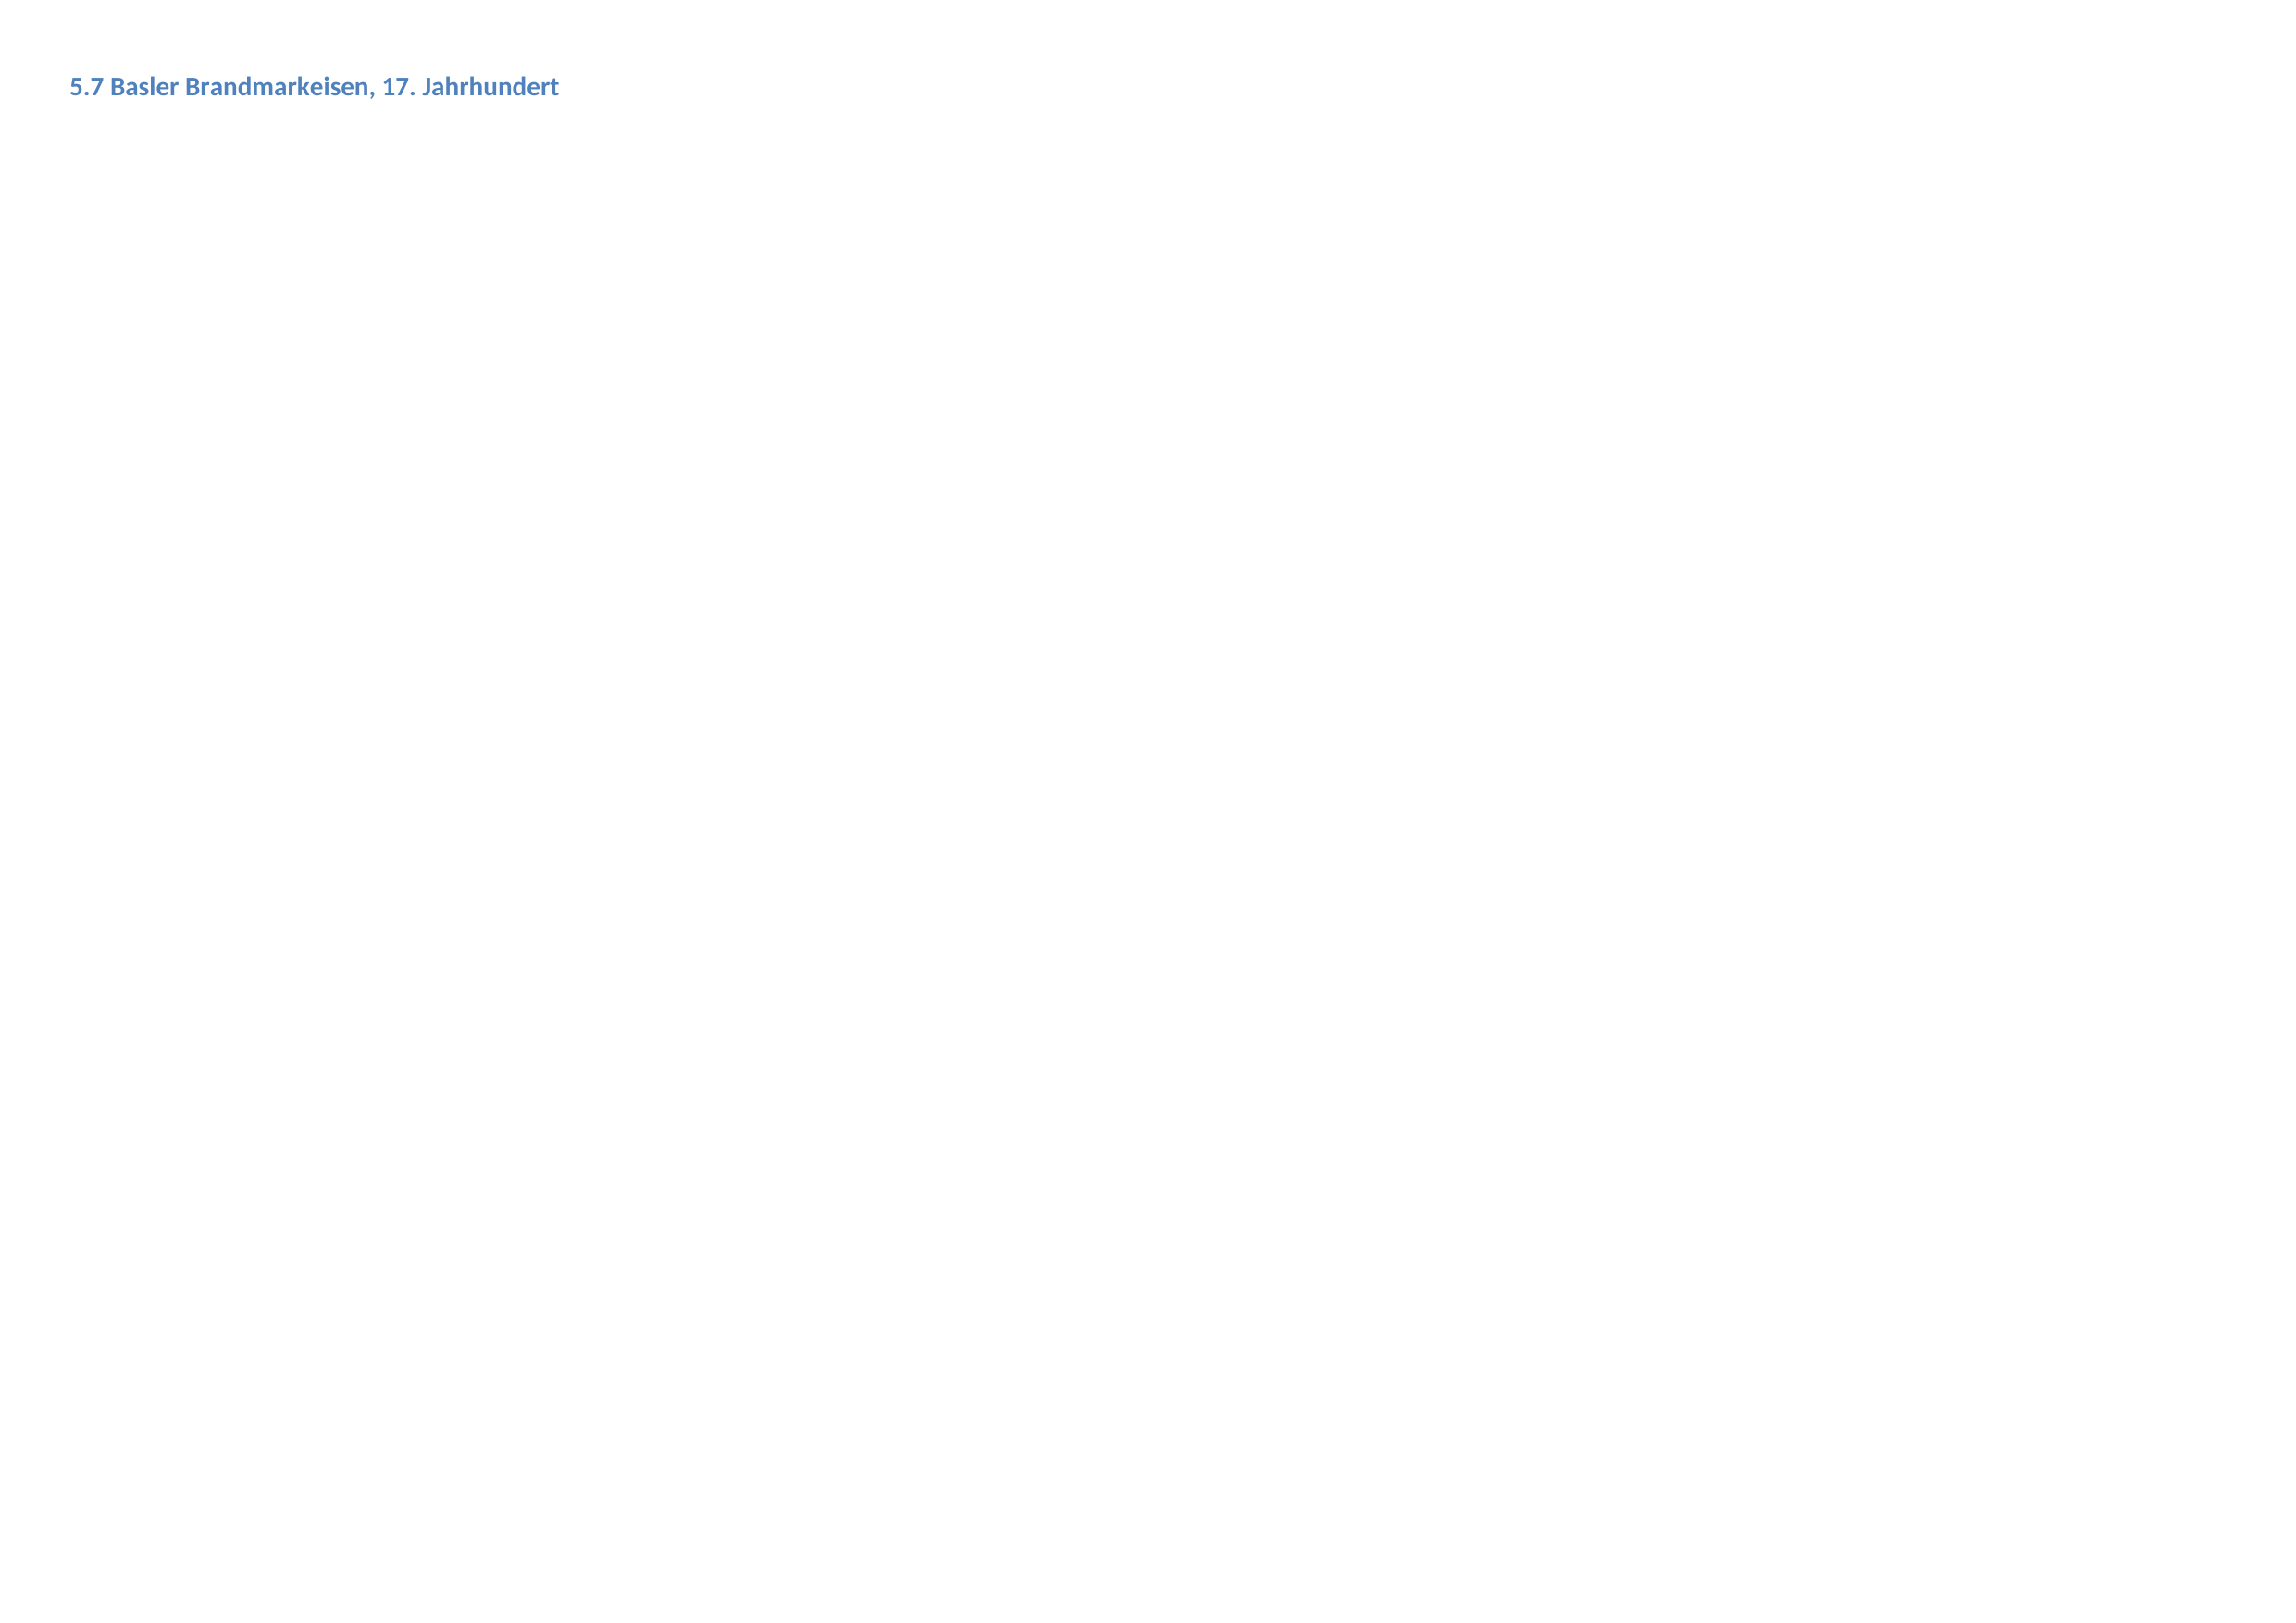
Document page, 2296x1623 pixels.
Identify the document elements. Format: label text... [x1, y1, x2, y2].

subtitle 5.7 Basler Brandmarkeisen, 17. Jahrhundert [69, 69, 2226, 103]
